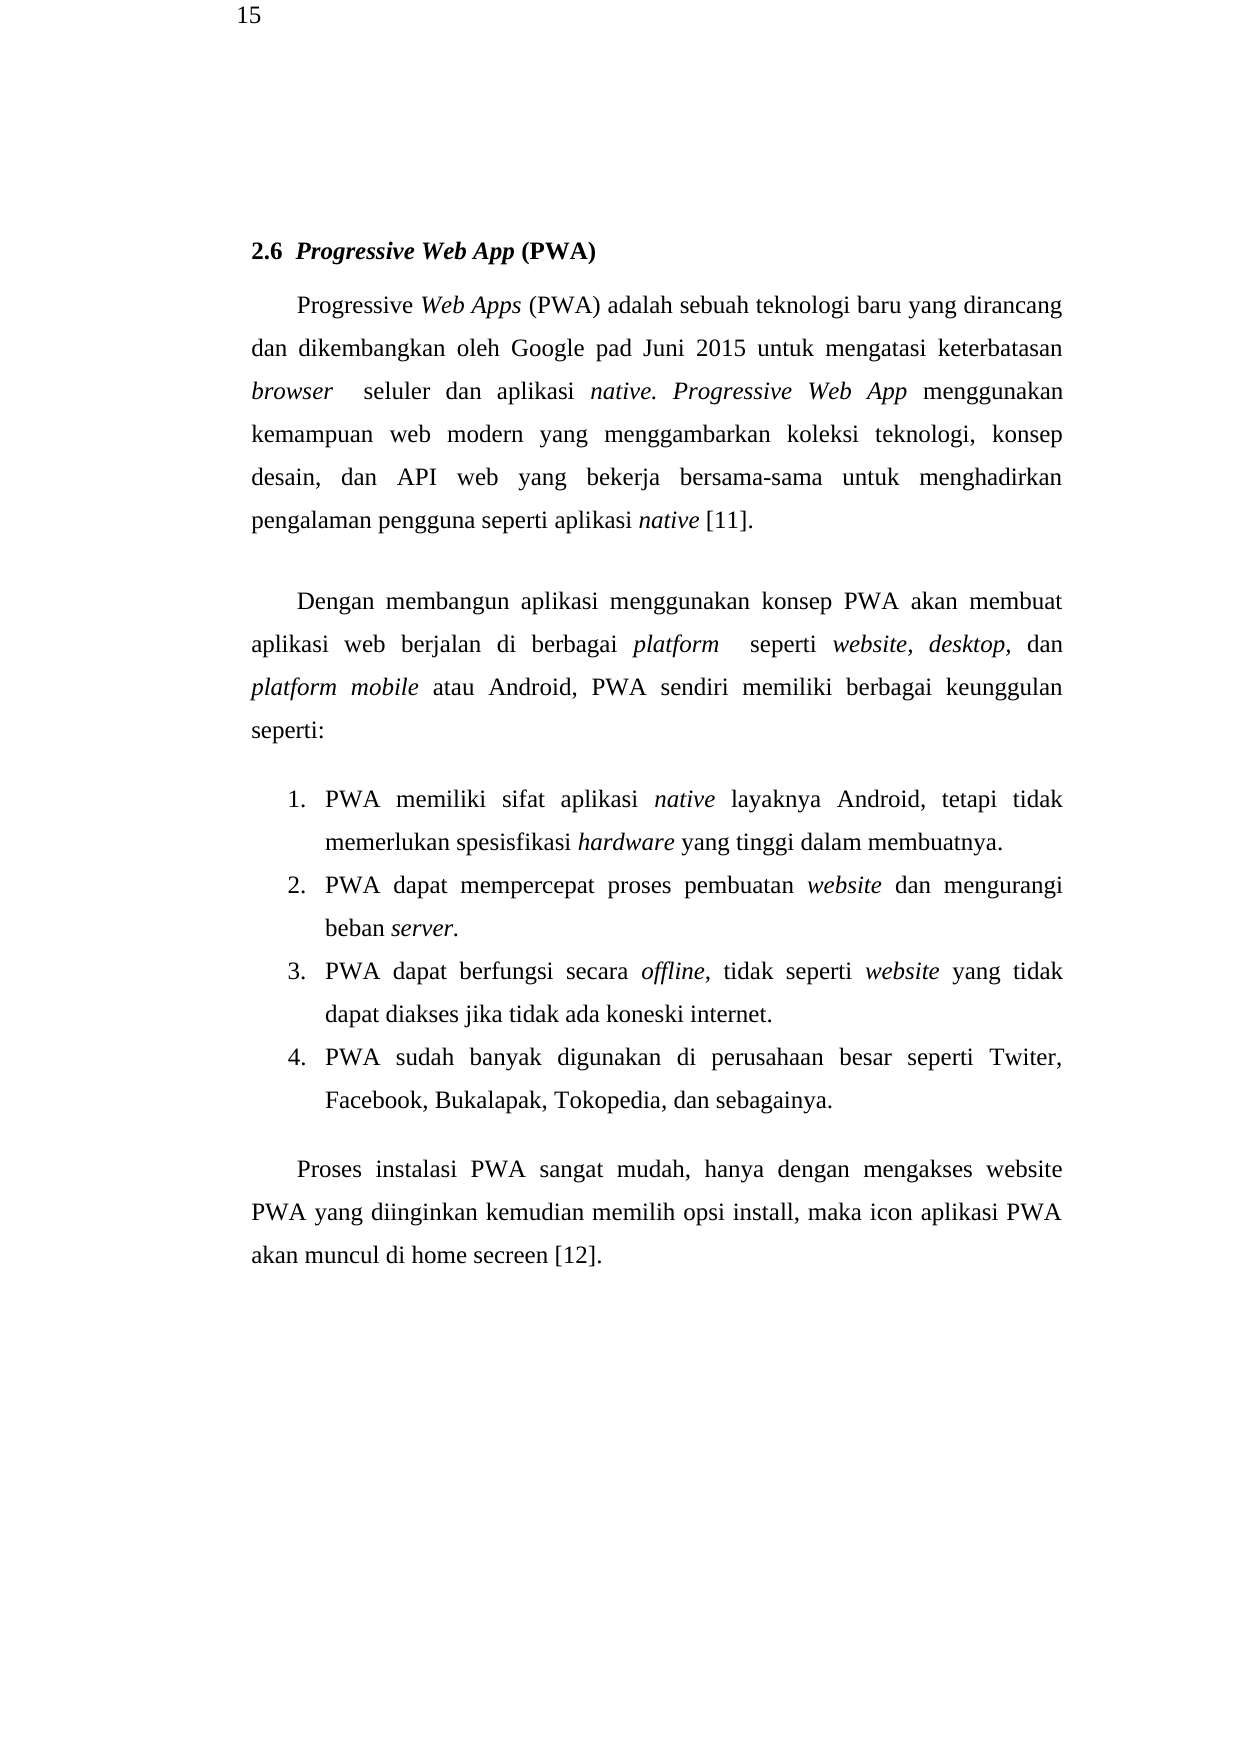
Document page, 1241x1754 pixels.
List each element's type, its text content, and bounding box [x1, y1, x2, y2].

text Dengan membangun aplikasi menggunakan konsep PWA akan membuat aplikasi web berjalan di berbagai platform seperti website, desktop, dan platform mobile atau Android, PWA sendiri memiliki berbagai keunggulan seperti: [251, 586, 1063, 744]
subtitle Progressive Web App (PWA) [251, 236, 1063, 265]
list PWA dapat berfungsi secara offline, tidak seperti website yang tidak dapat diakses jika tidak ada koneski internet. [287, 956, 1063, 1028]
list PWA dapat mempercepat proses pembuatan website dan mengurangi beban server. [287, 870, 1063, 942]
text Progressive Web Apps (PWA) adalah sebuah teknologi baru yang dirancang dan dikembangkan oleh Google pad Juni 2015 untuk mengatasi keterbatasan browser seluler dan aplikasi native. Progressive Web App menggunakan kemampuan web modern yang menggambarkan koleksi teknologi, konsep desain, dan API web yang bekerja bersama-sama untuk menghadirkan pengalaman pengguna seperti aplikasi native . [251, 290, 1063, 534]
list PWA memiliki sifat aplikasi native layaknya Android, tetapi tidak memerlukan spesisfikasi hardware yang tinggi dalam membuatnya. [287, 784, 1063, 856]
list PWA sudah banyak digunakan di perusahaan besar seperti Twiter, Facebook, Bukalapak, Tokopedia, dan sebagainya. [288, 1042, 1063, 1114]
text Proses instalasi PWA sangat mudah, hanya dengan mengakses website PWA yang diinginkan kemudian memilih opsi install, maka icon aplikasi PWA akan muncul di home secreen . [251, 1154, 1063, 1269]
